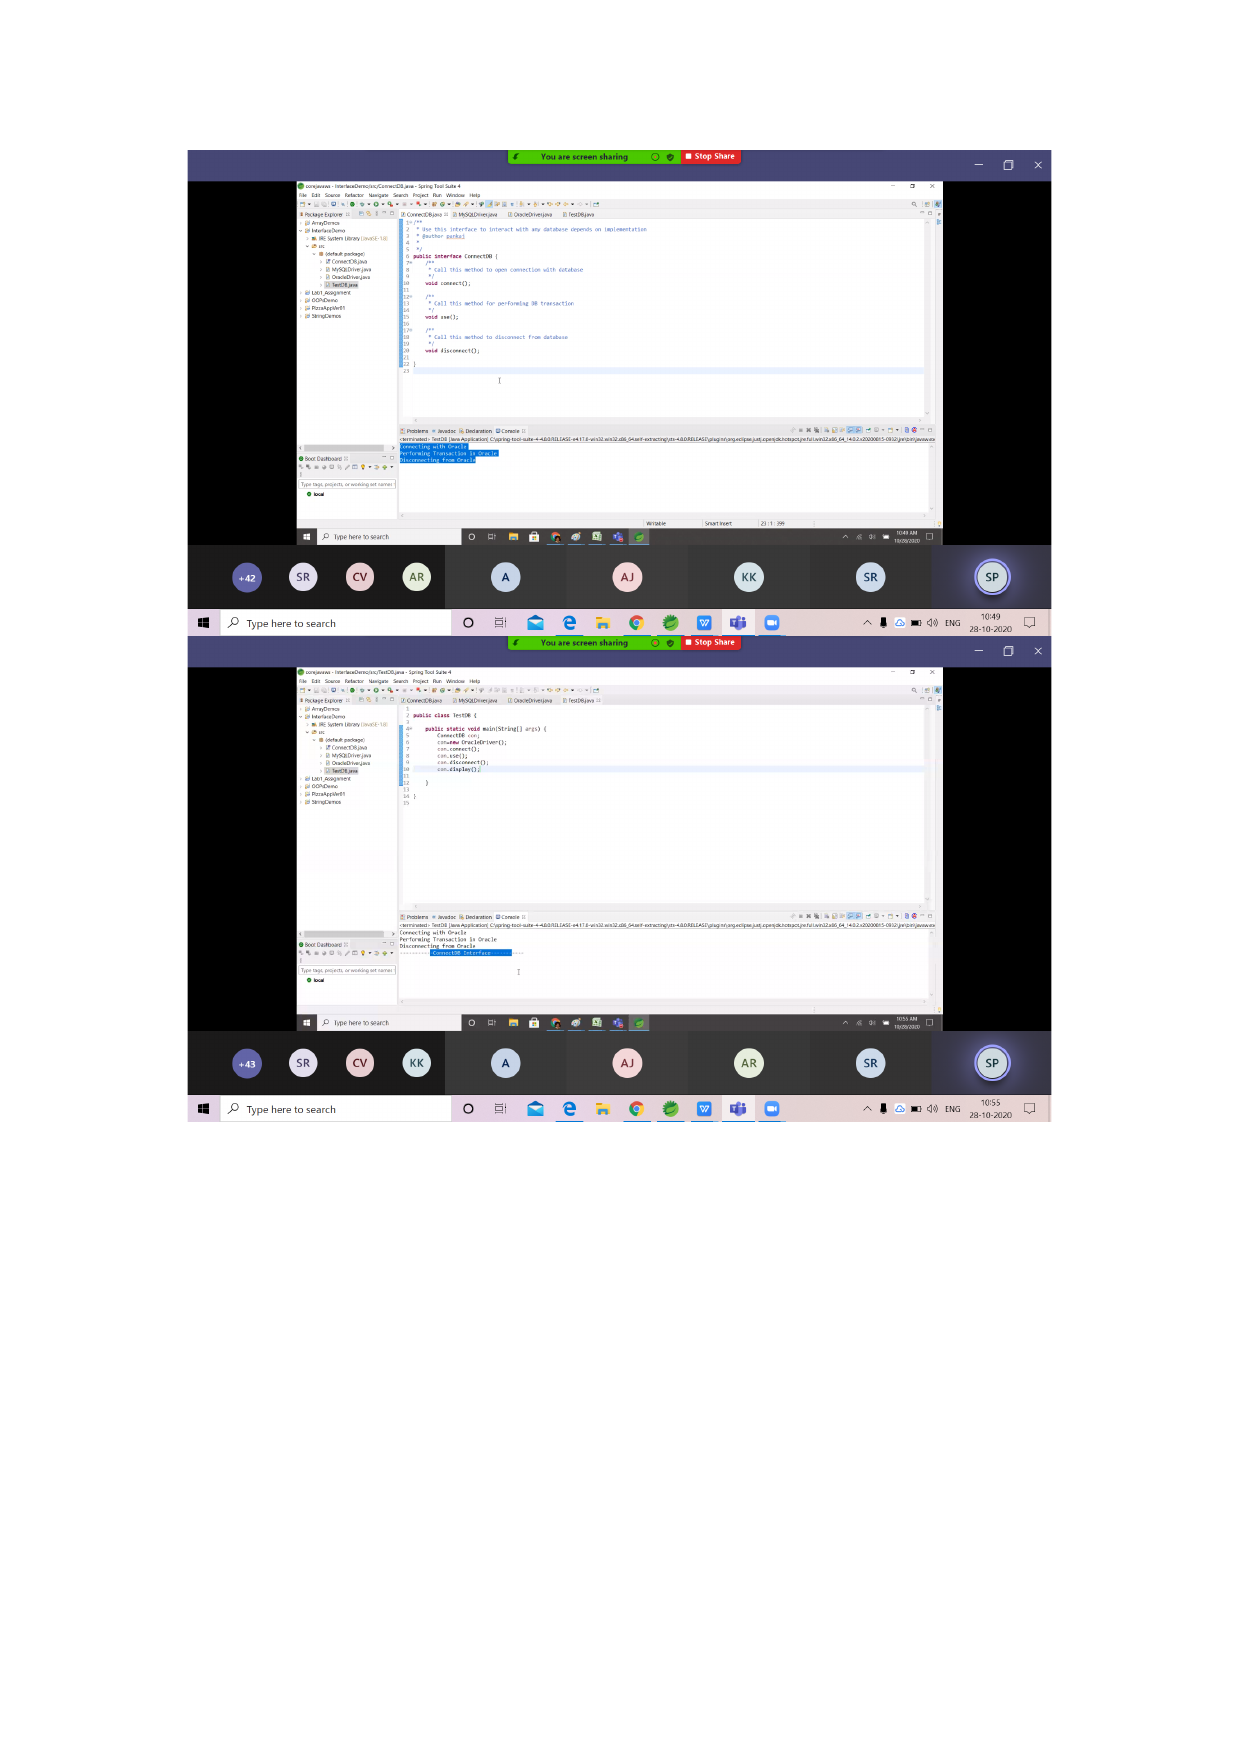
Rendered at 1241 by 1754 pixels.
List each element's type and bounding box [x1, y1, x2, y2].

picture [187, 150, 1052, 1122]
